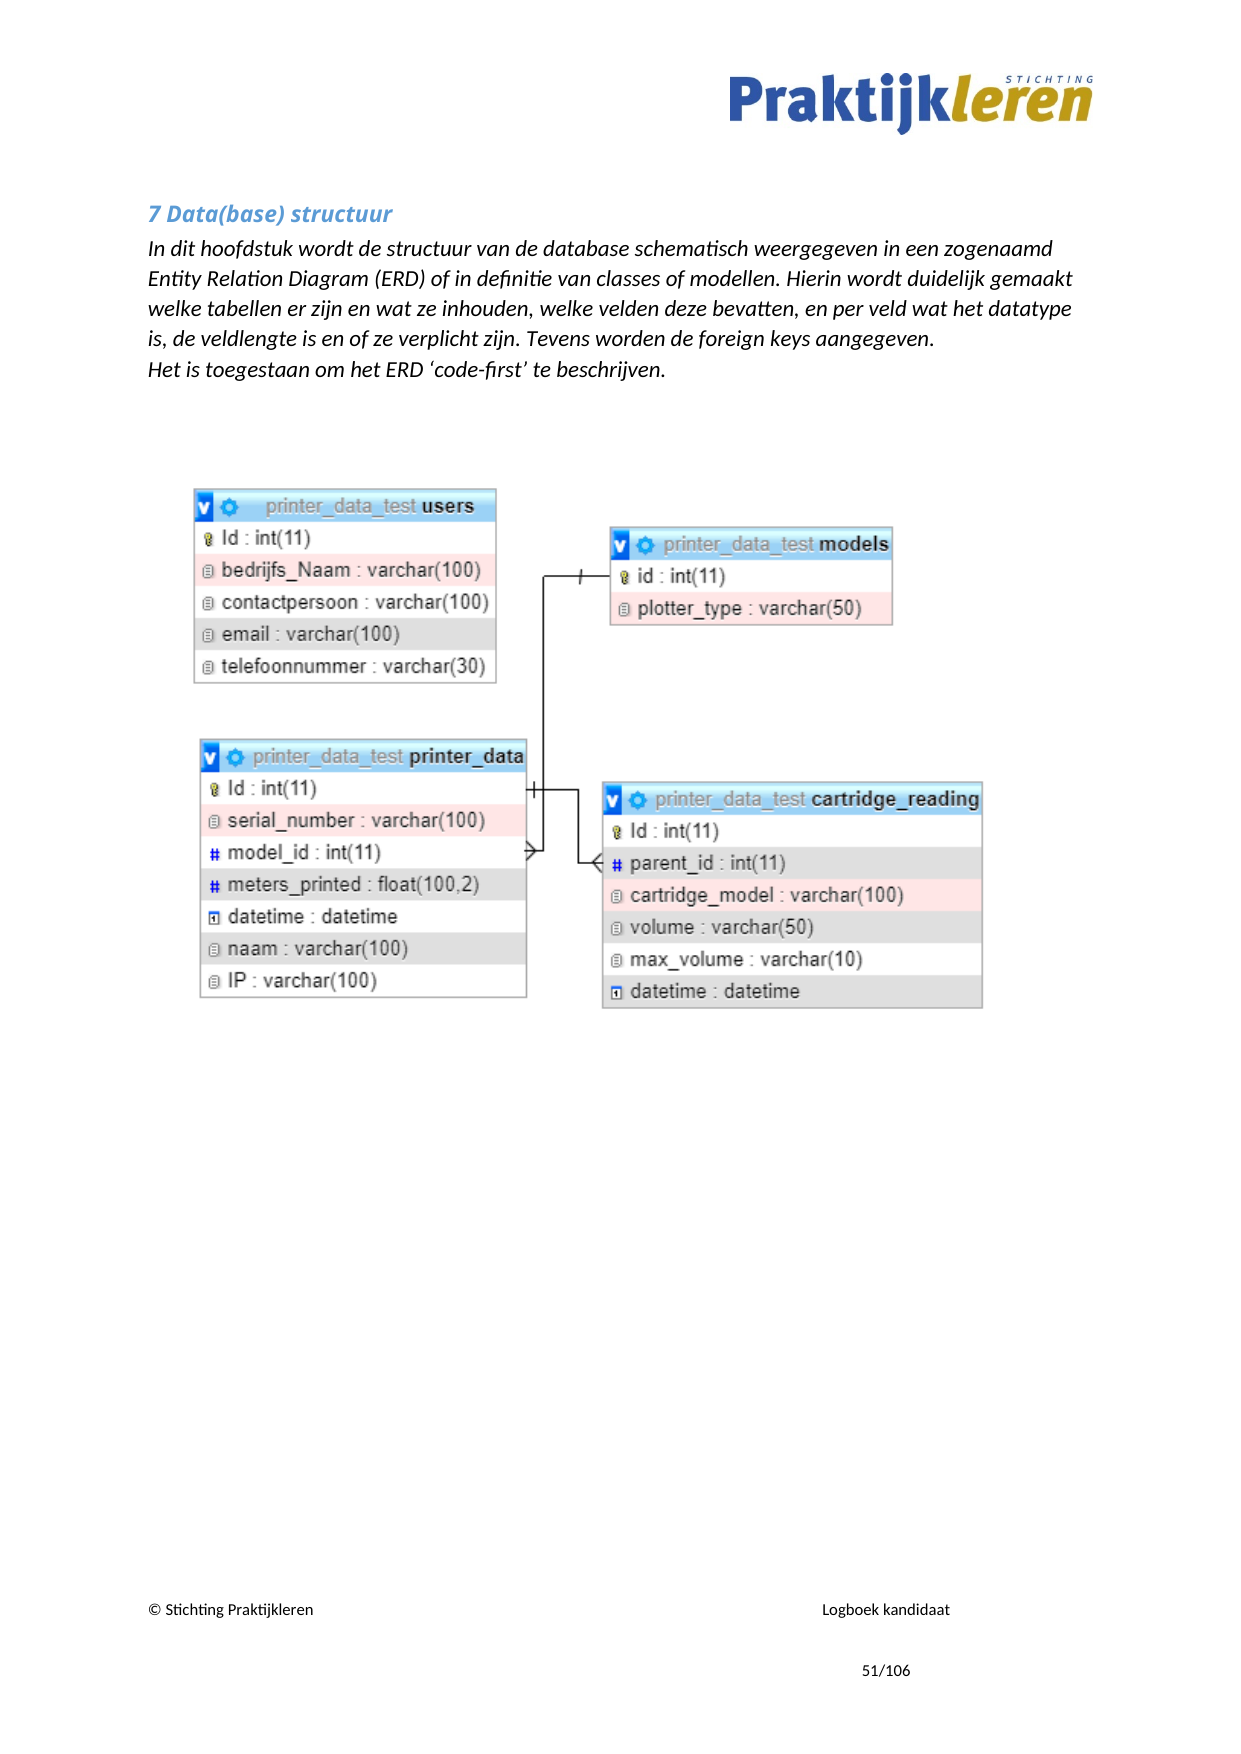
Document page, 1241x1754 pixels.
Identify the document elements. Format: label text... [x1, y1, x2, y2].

text In dit hoofdstuk wordt de structuur van de database schematisch weergegeven in een zogenaamd Entity Relation Diagram (ERD) of in definitie van classes of modellen. Hierin wordt duidelijk gemaakt welke tabellen er zijn en wat ze inhouden, welke velden deze bevatten, en per veld wat het datatype is, de veldlengte is en of ze verplicht zijn. Tevens worden de foreign keys aangegeven. Het is toegestaan om het ERD ‘code-first’ te beschrijven. [148, 234, 1093, 383]
subtitle 7 Data(base) structuur [148, 198, 1093, 229]
picture [730, 73, 1093, 135]
picture [148, 429, 1093, 1125]
